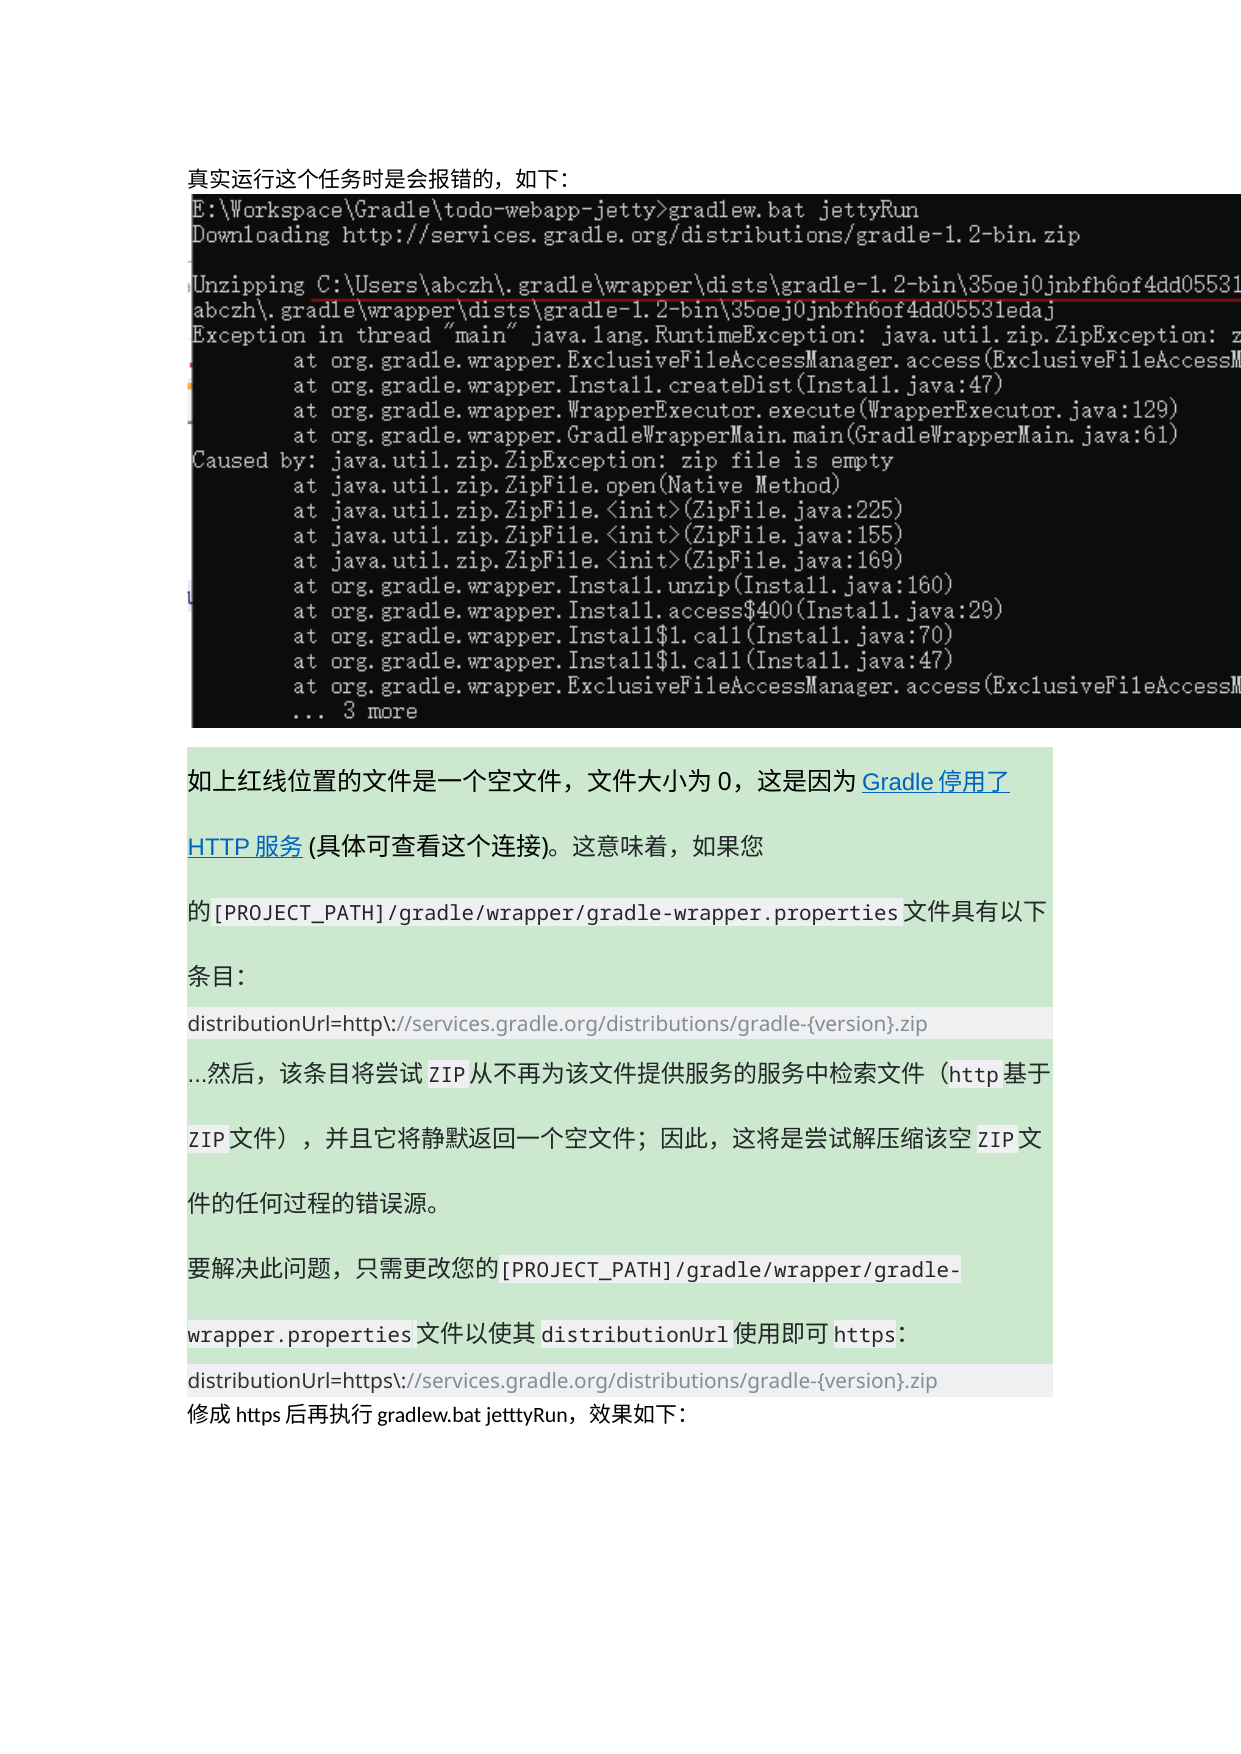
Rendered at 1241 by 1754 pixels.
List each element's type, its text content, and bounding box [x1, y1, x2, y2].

text ...然后，该条目将尝试ZIP从不再为该文件提供服务的服务中检索文件（http基于ZIP文件），并且它将静默返回一个空文件；因此，这将是尝试解压缩该空ZIP文件的任何过程的错误源。 [187, 1039, 1053, 1234]
picture [187, 194, 1241, 728]
text 要解决此问题，只需更改您的[PROJECT_PATH]/gradle/wrapper/gradle-wrapper.properties文件以使其distributionUrl使用即可https： [187, 1234, 1053, 1364]
text 如上红线位置的文件是一个空文件，文件大小为0，这是因为Gradle停用了HTTP服务 (具体可查看这个连接)。这意味着，如果您的[PROJECT_PATH]/gradle/wrapper/gradle-wrapper.properties文件具有以下条目： [187, 747, 1053, 1007]
text 真实运行这个任务时是会报错的，如下： [187, 162, 1053, 194]
text 修成https后再执行gradlew.bat jetttyRun，效果如下： [187, 1397, 1053, 1429]
text distributionUrl=http\://services.gradle.org/distributions/gradle-{version}.zip [187, 1007, 1053, 1039]
text distributionUrl=https\://services.gradle.org/distributions/gradle-{version}.zip [187, 1364, 1053, 1397]
